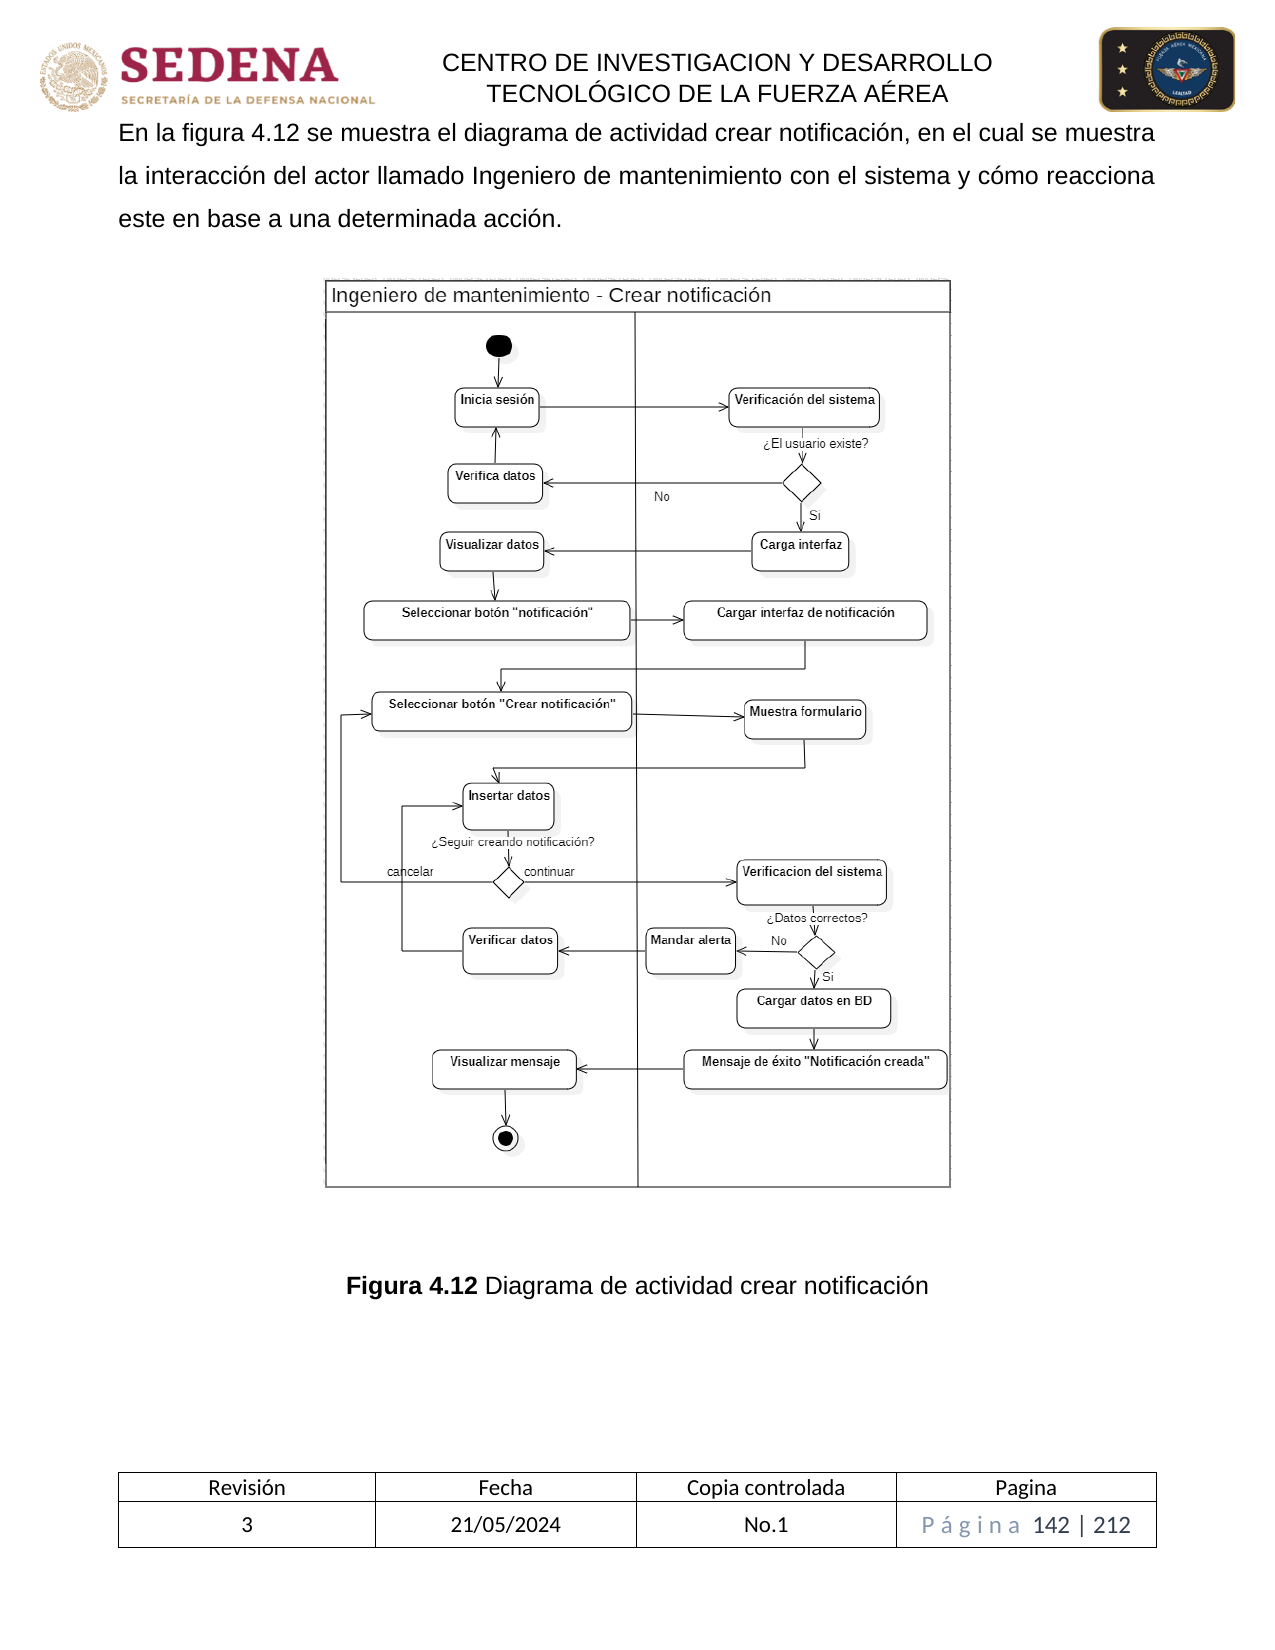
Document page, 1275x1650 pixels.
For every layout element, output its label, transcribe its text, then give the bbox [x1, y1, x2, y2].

picture [39, 27, 1236, 112]
text Figura 4.12 Diagrama de actividad crear notificación [118, 1271, 1157, 1299]
picture [323, 278, 952, 1190]
text En la figura 4.12 se muestra el diagrama de actividad crear notificación, en el cual se muestra la interacción del actor llamado Ingeniero de mantenimiento con el sistema y cómo reacciona este en base a una determinada acción. [118, 118, 1157, 233]
